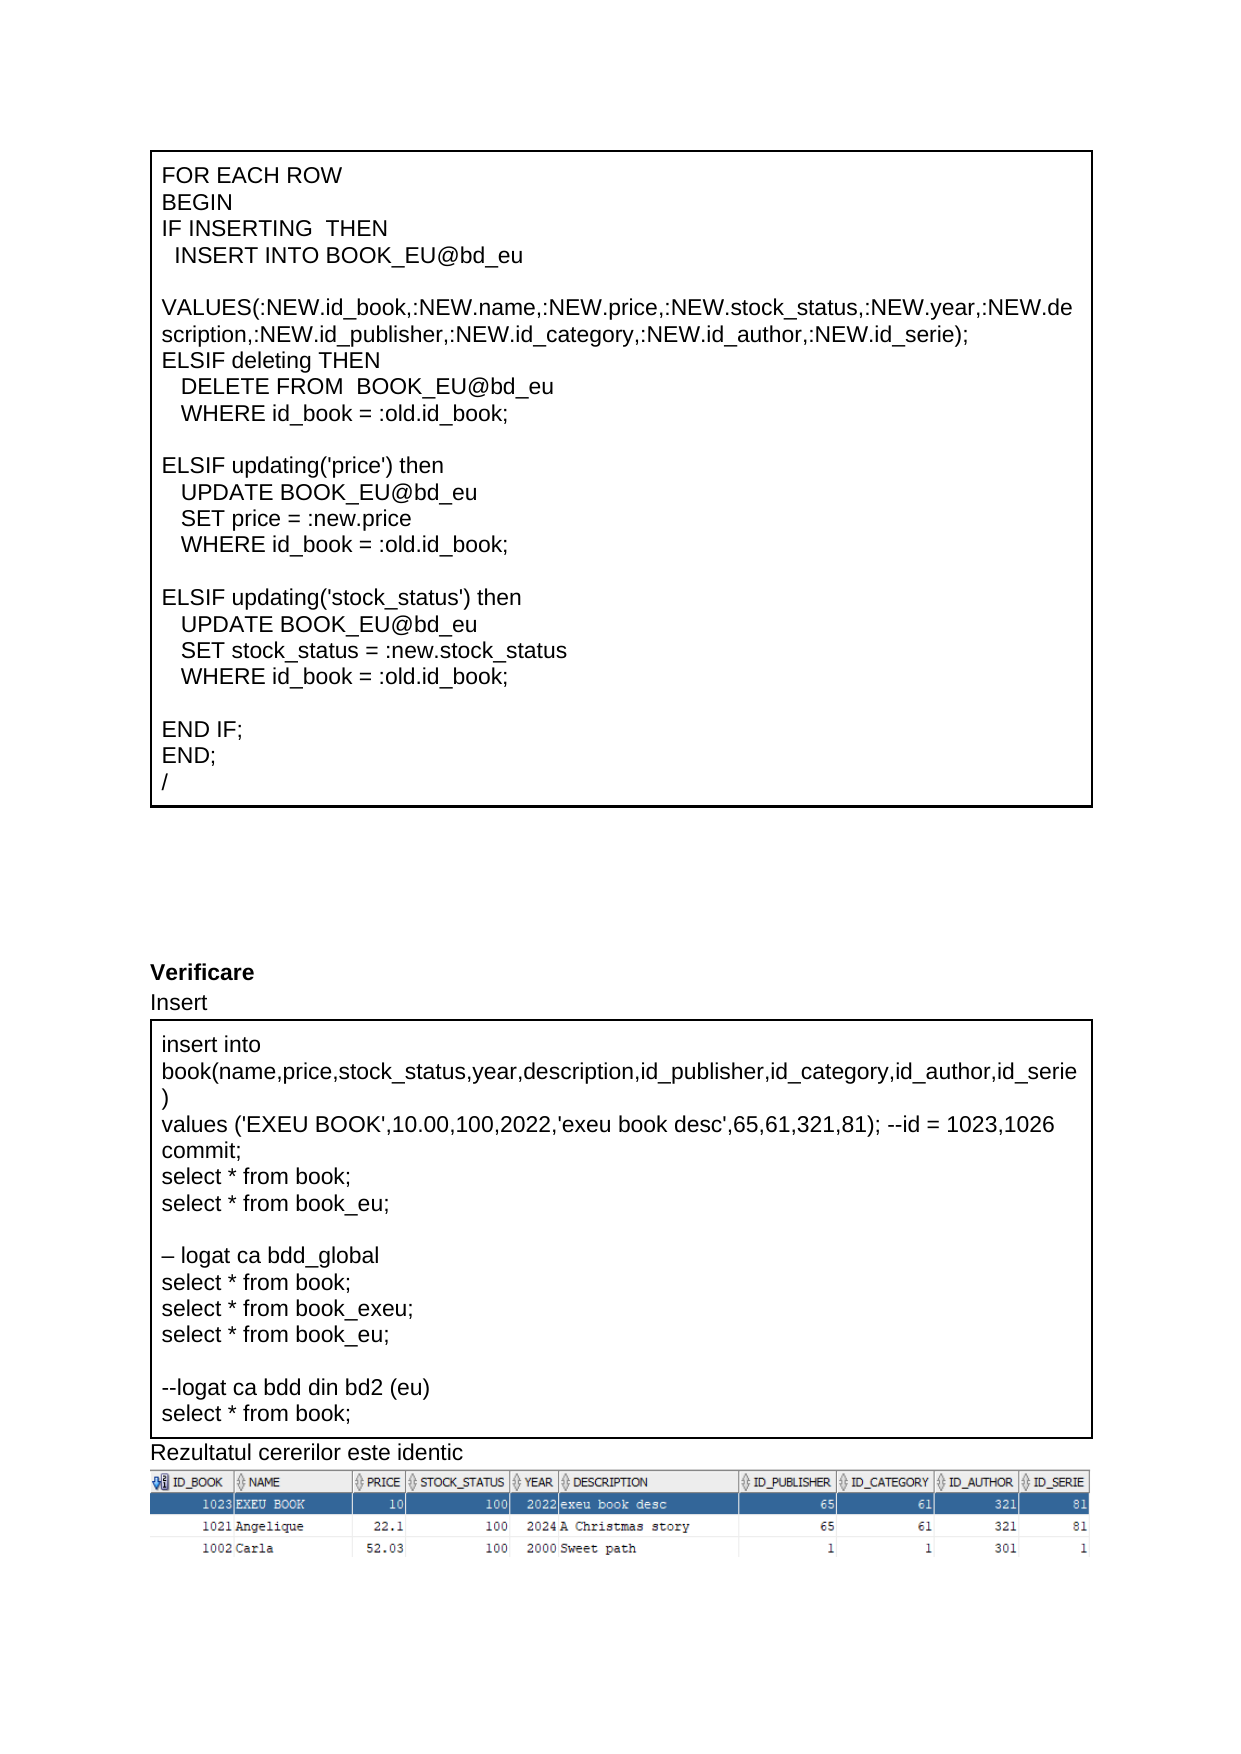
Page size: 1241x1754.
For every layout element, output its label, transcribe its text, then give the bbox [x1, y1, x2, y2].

text Verificare [150, 958, 1090, 985]
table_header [152, 152, 1091, 805]
table_header insert into book(name,price,stock_status,year,description,id_publisher,id_category,id_author,id_serie) values ('EXEU BOOK',10.00,100,2022,'exeu book desc',65,61,321,81); --id = 1023,1026 commit; select * from book; select * from book_eu; – logat ca bdd_global select * from book; select * from book_exeu; select * from book_eu; --logat ca bdd din bd2 (eu) select * from book; [152, 1021, 1091, 1437]
text Rezultatul cererilor este identic [150, 1439, 1090, 1466]
picture [150, 1469, 1091, 1557]
text Insert [150, 989, 1090, 1015]
